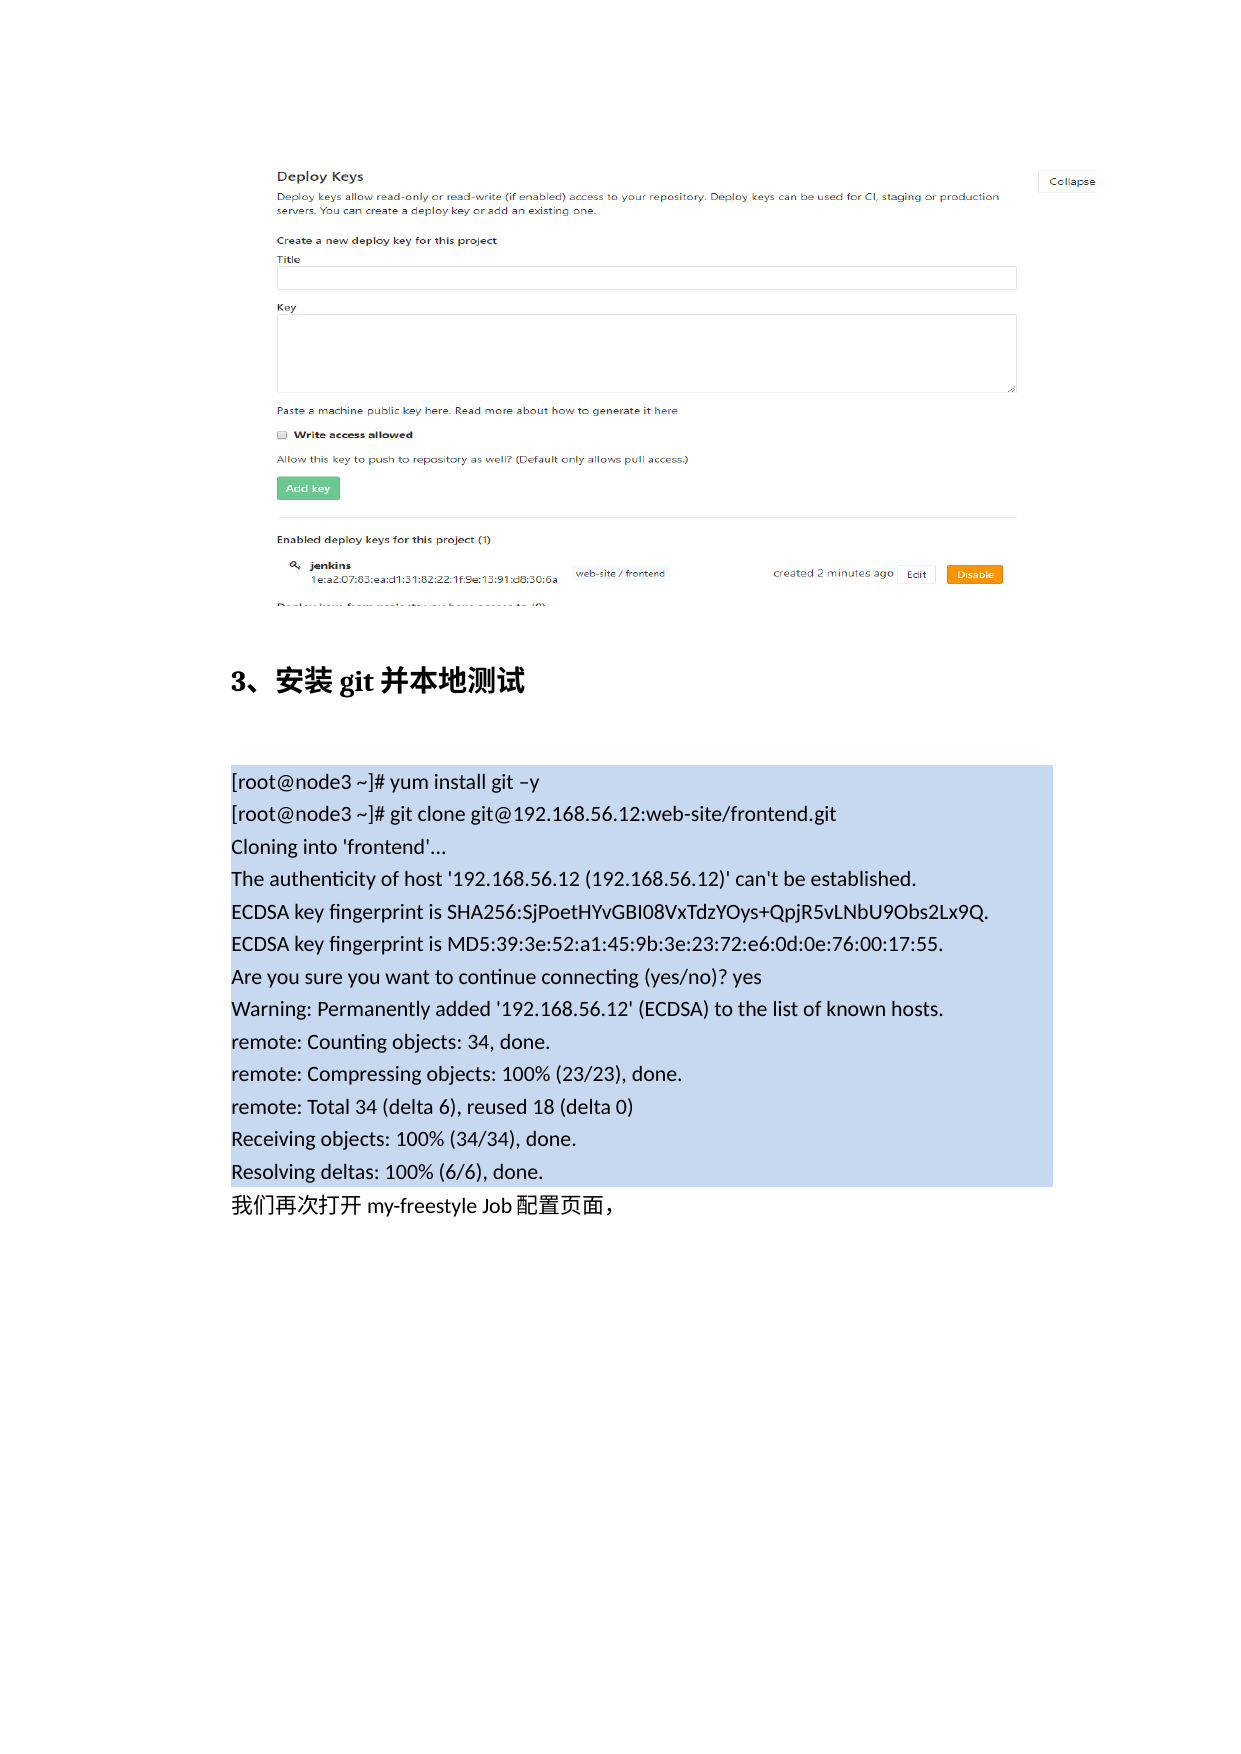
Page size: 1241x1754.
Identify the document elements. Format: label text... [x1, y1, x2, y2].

text 我们再次打开my-freestyle Job配置页面， [187, 1187, 1053, 1220]
text [root@node3 ~]# yum install git –y [231, 765, 1053, 797]
text ECDSA key fingerprint is MD5:39:3e:52:a1:45:9b:3e:23:72:e6:0d:0e:76:00:17:55. [231, 927, 1053, 960]
text Cloning into 'frontend'... [231, 830, 1053, 862]
text remote: Total 34 (delta 6), reused 18 (delta 0) [231, 1090, 1053, 1122]
text remote: Compressing objects: 100% (23/23), done. [231, 1057, 1053, 1090]
text remote: Counting objects: 34, done. [231, 1025, 1053, 1057]
text Are you sure you want to continue connecting (yes/no)? yes [231, 960, 1053, 992]
text Receiving objects: 100% (34/34), done. [231, 1122, 1053, 1155]
picture [231, 162, 1097, 606]
text [root@node3 ~]# git clone git@192.168.56.12:web-site/frontend.git [231, 797, 1053, 830]
text Warning: Permanently added '192.168.56.12' (ECDSA) to the list of known hosts. [231, 992, 1053, 1025]
subtitle 3、安装git并本地测试 [187, 646, 1053, 711]
text The authenticity of host '192.168.56.12 (192.168.56.12)' can't be established. [231, 862, 1053, 895]
text ECDSA key fingerprint is SHA256:SjPoetHYvGBI08VxTdzYOys+QpjR5vLNbU9Obs2Lx9Q. [231, 895, 1053, 927]
text Resolving deltas: 100% (6/6), done. [231, 1155, 1053, 1187]
